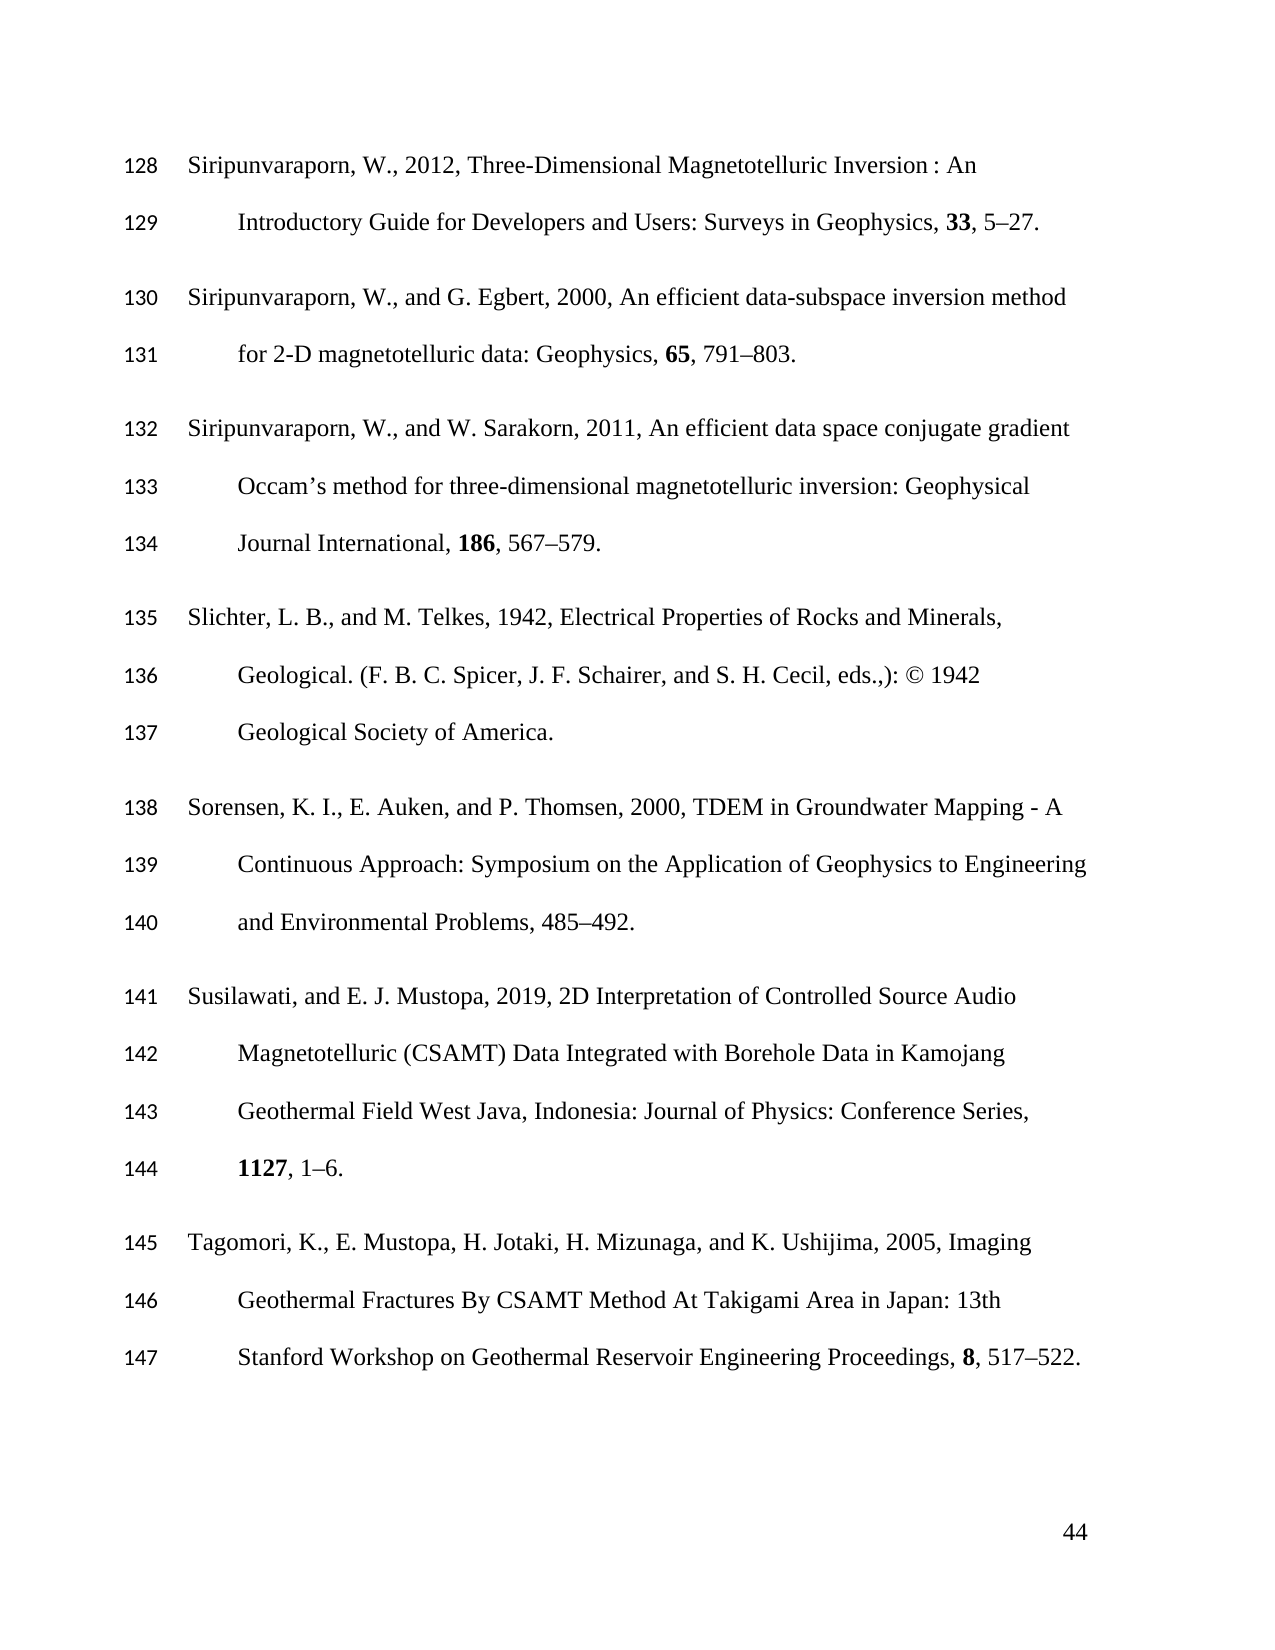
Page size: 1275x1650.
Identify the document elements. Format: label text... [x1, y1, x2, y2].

text Tagomori, K., E. Mustopa, H. Jotaki, H. Mizunaga, and K. Ushijima, 2005, Imaging Geothermal Fractures By CSAMT Method At Takigami Area in Japan: 13th Stanford Workshop on Geothermal Reservoir Engineering Proceedings, 8, 517–522. [187, 1227, 1087, 1371]
text Sorensen, K. I., E. Auken, and P. Thomsen, 2000, TDEM in Groundwater Mapping - A Continuous Approach: Symposium on the Application of Geophysics to Engineering and Environmental Problems, 485–492. [187, 792, 1087, 935]
text Susilawati, and E. J. Mustopa, 2019, 2D Interpretation of Controlled Source Audio Magnetotelluric (CSAMT) Data Integrated with Borehole Data in Kamojang Geothermal Field West Java, Indonesia: Journal of Physics: Conference Series, 1127, 1–6. [187, 981, 1087, 1182]
text Slichter, L. B., and M. Telkes, 1942, Electrical Properties of Rocks and Minerals, Geological. (F. B. C. Spicer, J. F. Schairer, and S. H. Cecil, eds.,): © 1942 Geological Society of America. [187, 602, 1087, 746]
text Siripunvaraporn, W., 2012, Three-Dimensional Magnetotelluric Inversion : An Introductory Guide for Developers and Users: Surveys in Geophysics, 33, 5–27. [187, 150, 1087, 236]
text Siripunvaraporn, W., and W. Sarakorn, 2011, An efficient data space conjugate gradient Occam’s method for three-dimensional magnetotelluric inversion: Geophysical Journal International, 186, 567–579. [187, 413, 1087, 557]
text Siripunvaraporn, W., and G. Egbert, 2000, An efficient data-subspace inversion method for 2-D magnetotelluric data: Geophysics, 65, 791–803. [187, 282, 1087, 368]
